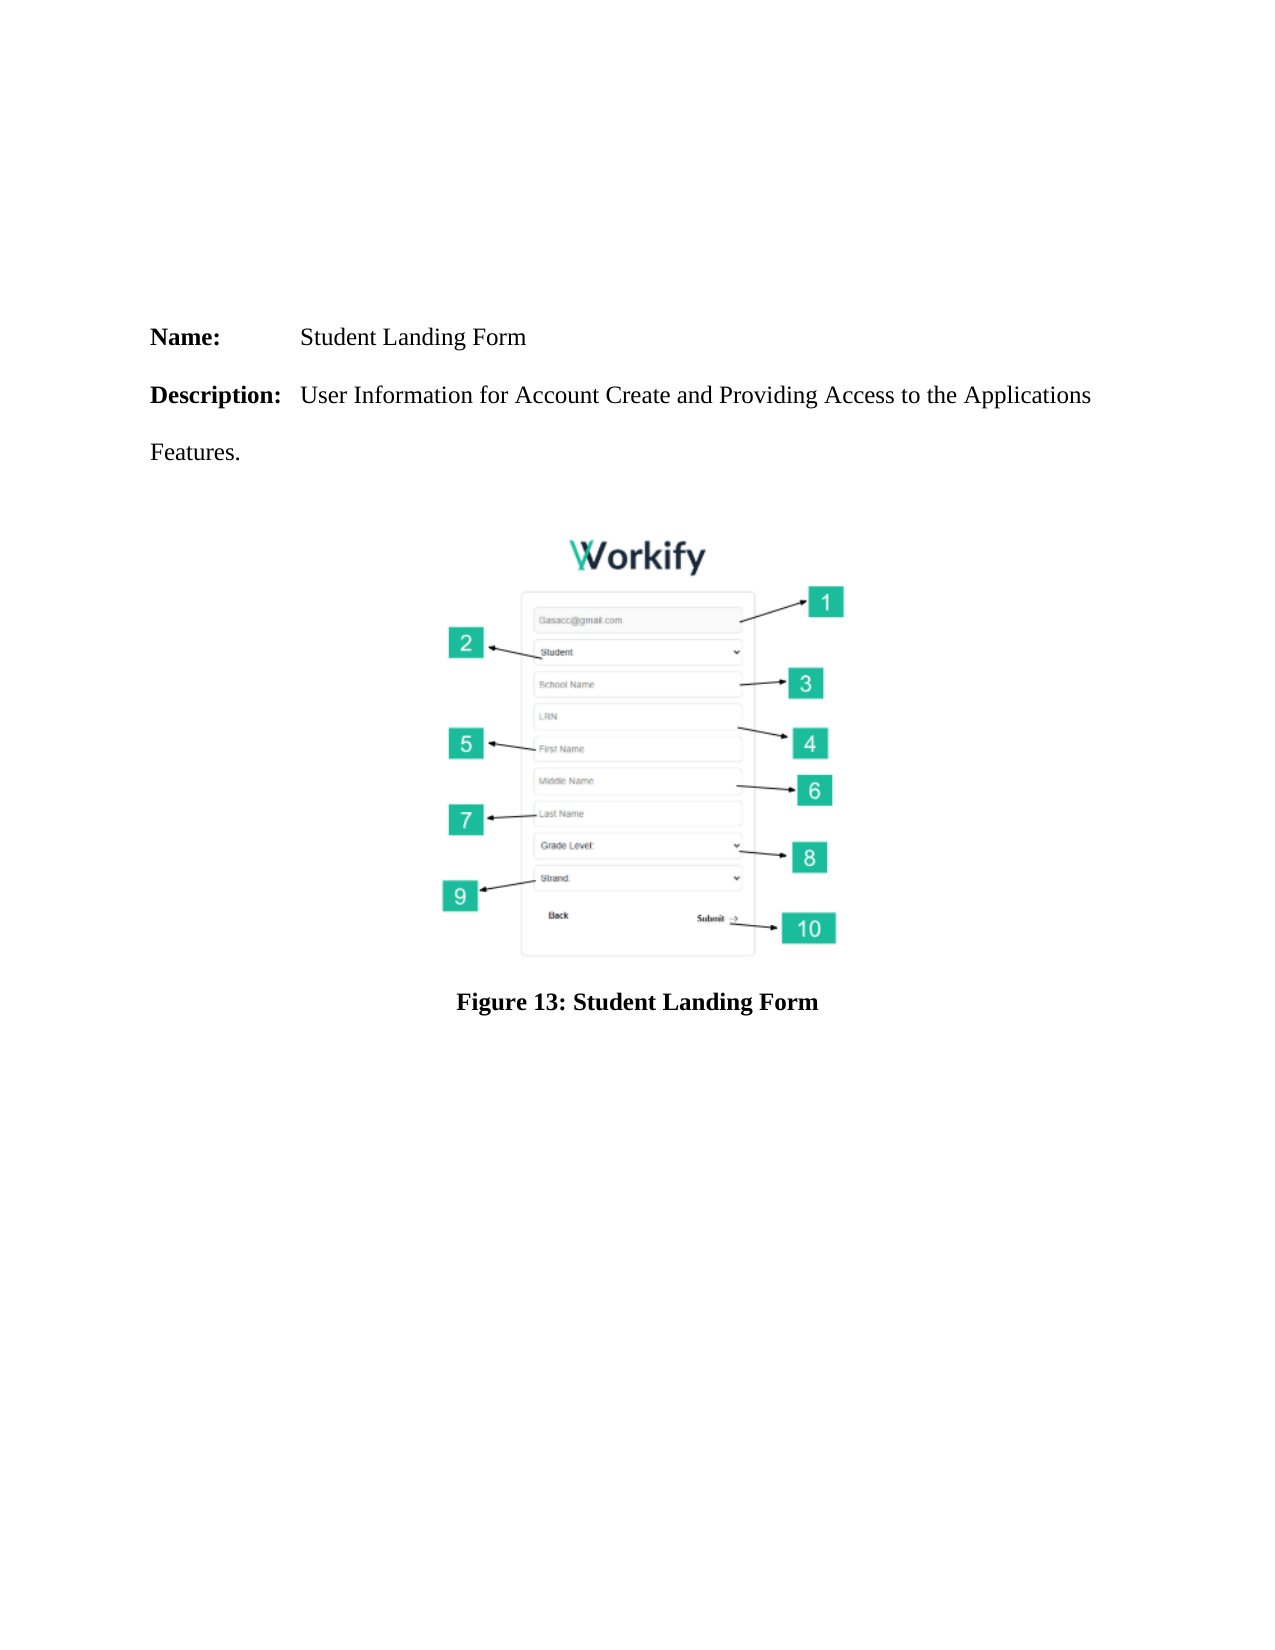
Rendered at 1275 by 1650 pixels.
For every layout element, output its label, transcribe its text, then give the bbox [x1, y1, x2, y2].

picture [176, 495, 1099, 983]
text Name: Student Landing Form [150, 322, 1125, 351]
text Description: User Information for Account Create and Providing Access to the Applications Features. [150, 380, 1125, 466]
